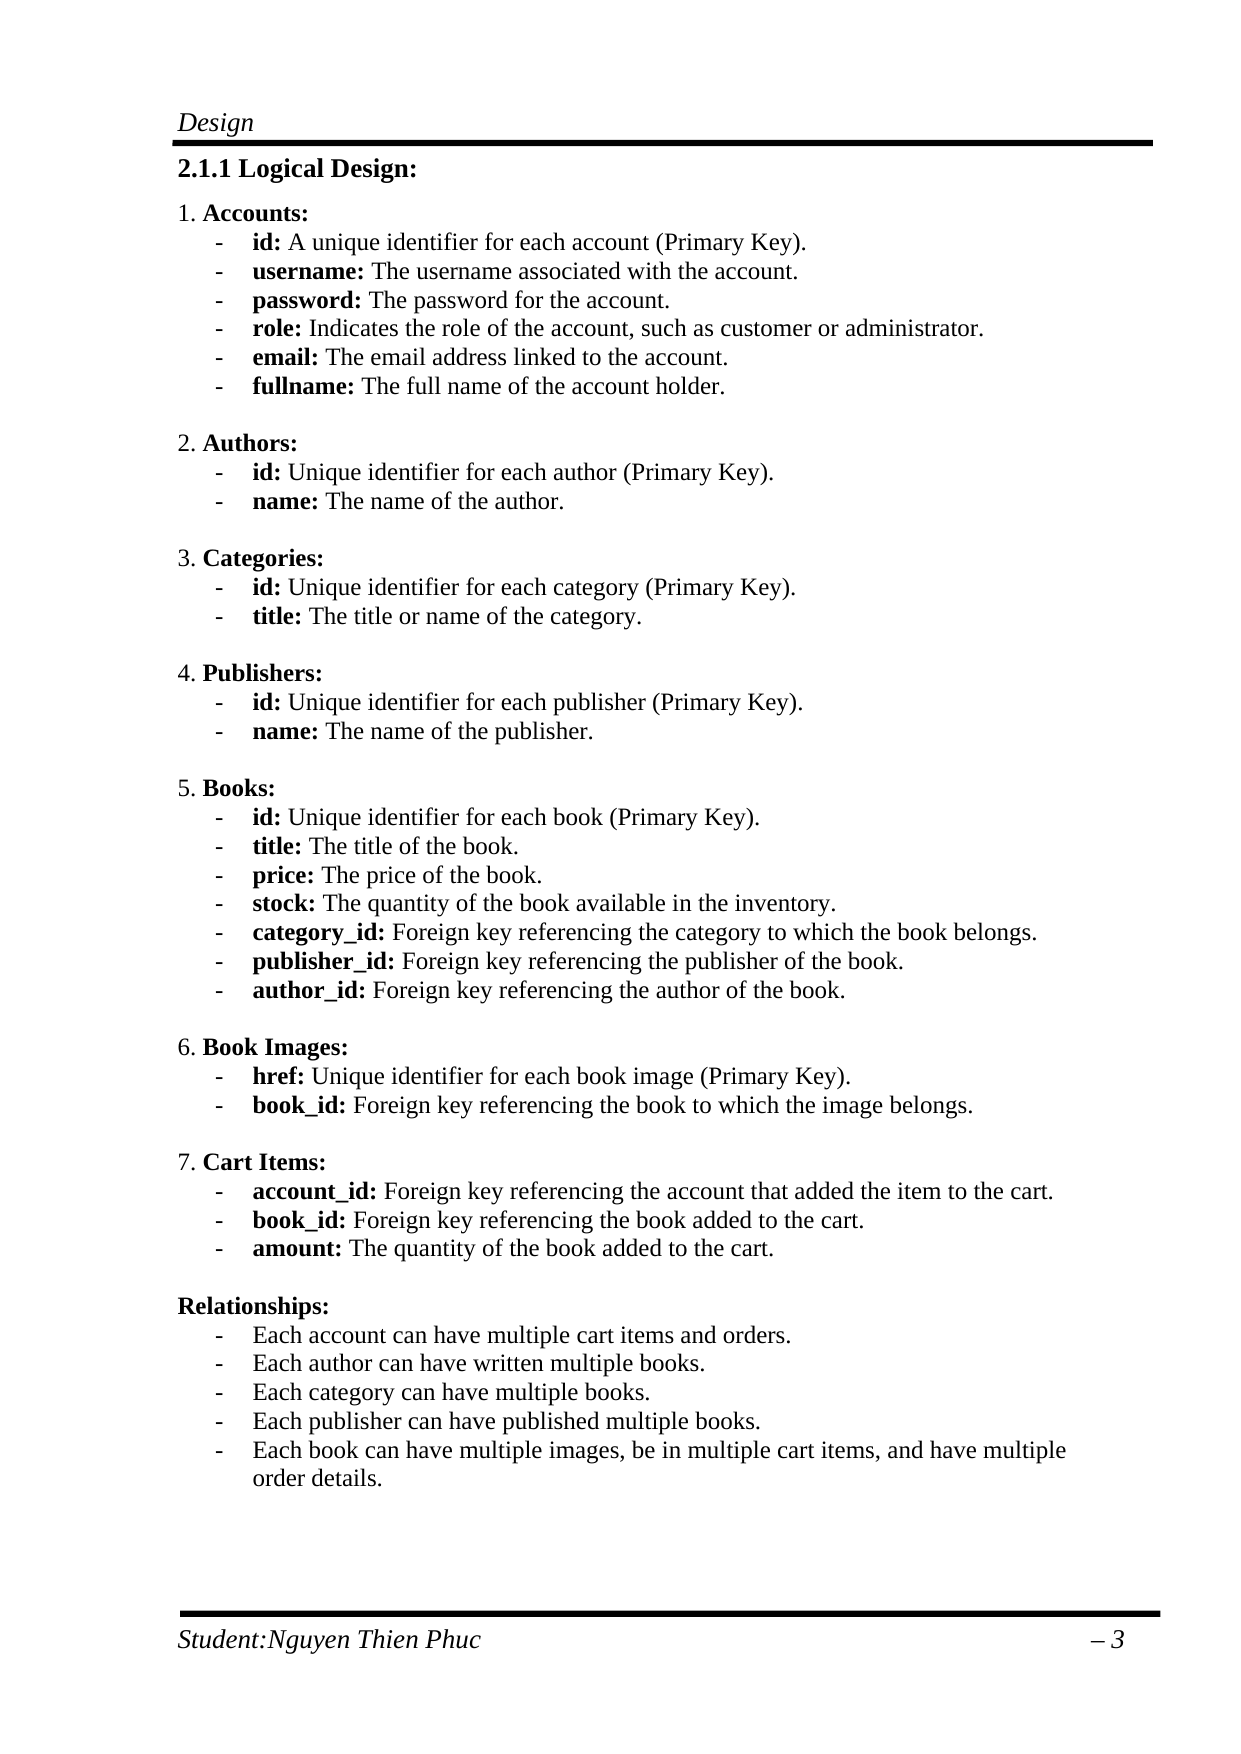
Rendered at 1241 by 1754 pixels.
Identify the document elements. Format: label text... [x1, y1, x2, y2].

list publisher_id: Foreign key referencing the publisher of the book. [215, 946, 1122, 975]
list email: The email address linked to the account. [215, 342, 1122, 371]
list id: A unique identifier for each account (Primary Key). [215, 227, 1122, 256]
text 6. Book Images: [177, 1032, 1122, 1061]
list title: The title or name of the category. [215, 601, 1122, 630]
list Each publisher can have published multiple books. [215, 1406, 1122, 1435]
list book_id: Foreign key referencing the book added to the cart. [215, 1205, 1122, 1233]
text 1. Accounts: [177, 198, 1122, 227]
list username: The username associated with the account. [215, 256, 1122, 285]
list id: Unique identifier for each category (Primary Key). [215, 572, 1122, 601]
text 3. Categories: [177, 543, 1122, 572]
list Each category can have multiple books. [215, 1377, 1122, 1406]
text 7. Cart Items: [177, 1147, 1122, 1176]
list account_id: Foreign key referencing the account that added the item to the cart. [215, 1176, 1122, 1205]
text 5. Books: [177, 773, 1122, 802]
list amount: The quantity of the book added to the cart. [215, 1233, 1122, 1262]
list name: The name of the author. [215, 486, 1122, 515]
list fullname: The full name of the account holder. [215, 371, 1122, 400]
list author_id: Foreign key referencing the author of the book. [215, 975, 1122, 1003]
list id: Unique identifier for each book (Primary Key). [215, 802, 1122, 831]
text 2.1.1 Logical Design: [177, 152, 1122, 183]
list id: Unique identifier for each publisher (Primary Key). [215, 687, 1122, 716]
list password: The password for the account. [215, 285, 1122, 313]
list category_id: Foreign key referencing the category to which the book belongs. [215, 917, 1122, 946]
text 4. Publishers: [177, 658, 1122, 687]
list id: Unique identifier for each author (Primary Key). [215, 457, 1122, 486]
list Each author can have written multiple books. [215, 1348, 1122, 1377]
list book_id: Foreign key referencing the book to which the image belongs. [215, 1090, 1122, 1118]
list stock: The quantity of the book available in the inventory. [215, 888, 1122, 917]
list href: Unique identifier for each book image (Primary Key). [215, 1061, 1122, 1090]
list price: The price of the book. [215, 860, 1122, 888]
list role: Indicates the role of the account, such as customer or administrator. [215, 313, 1122, 342]
list Each book can have multiple images, be in multiple cart items, and have multiple order details. [215, 1435, 1122, 1492]
list Each account can have multiple cart items and orders. [215, 1320, 1122, 1348]
text 2. Authors: [177, 428, 1122, 457]
text Relationships: [177, 1291, 1122, 1320]
list title: The title of the book. [215, 831, 1122, 860]
list name: The name of the publisher. [215, 716, 1122, 745]
